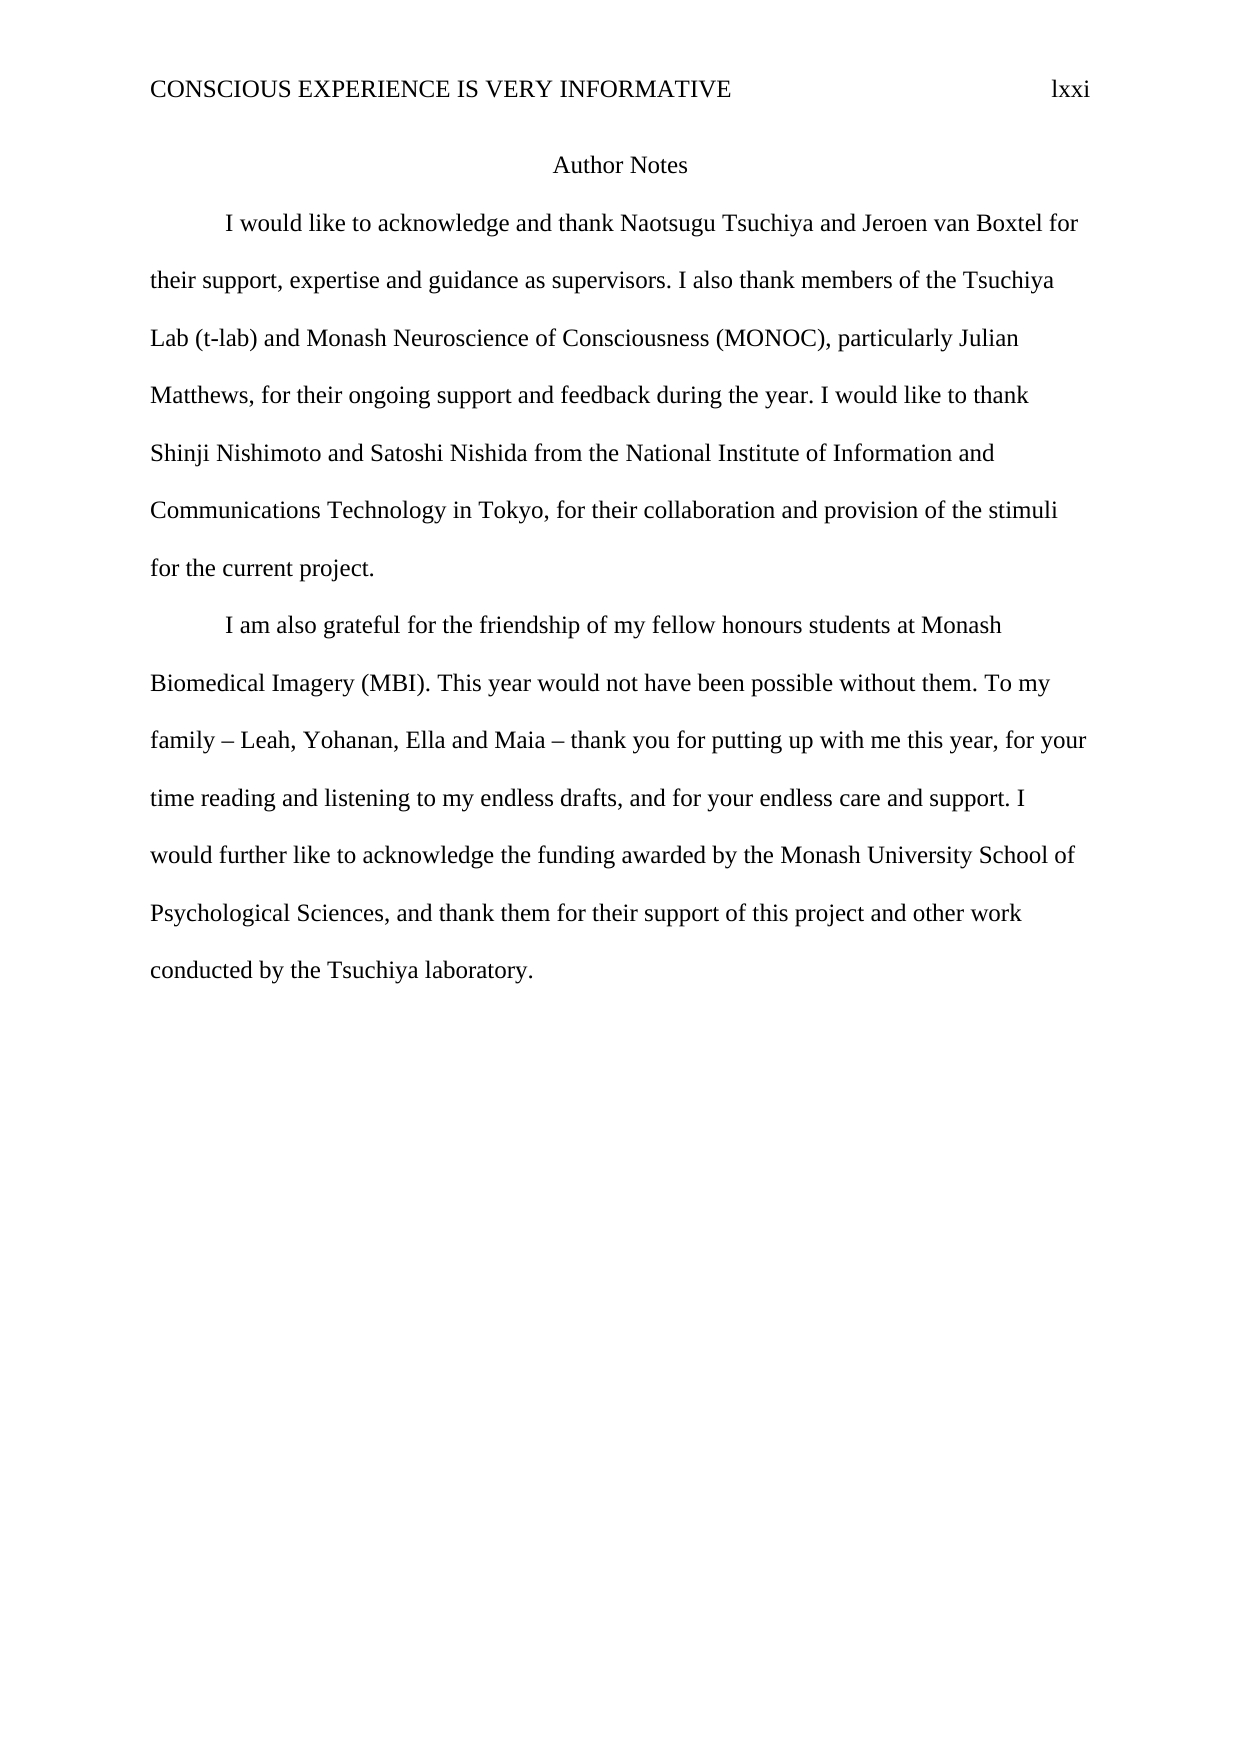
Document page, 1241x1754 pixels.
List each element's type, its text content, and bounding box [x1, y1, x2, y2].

text Author Notes [150, 150, 1090, 179]
text I would like to acknowledge and thank Naotsugu Tsuchiya and Jeroen van Boxtel for their support, expertise and guidance as supervisors. I also thank members of the Tsuchiya Lab (t-lab) and Monash Neuroscience of Consciousness (MONOC), particularly Julian Matthews, for their ongoing support and feedback during the year. I would like to thank Shinji Nishimoto and Satoshi Nishida from the National Institute of Information and Communications Technology in Tokyo, for their collaboration and provision of the stimuli for the current project. [150, 208, 1090, 582]
text I am also grateful for the friendship of my fellow honours students at Monash Biomedical Imagery (MBI). This year would not have been possible without them. To my family – Leah, Yohanan, Ella and Maia – thank you for putting up with me this year, for your time reading and listening to my endless drafts, and for your endless care and support. I would further like to acknowledge the funding awarded by the Monash University School of Psychological Sciences, and thank them for their support of this project and other work conducted by the Tsuchiya laboratory. [150, 611, 1090, 984]
